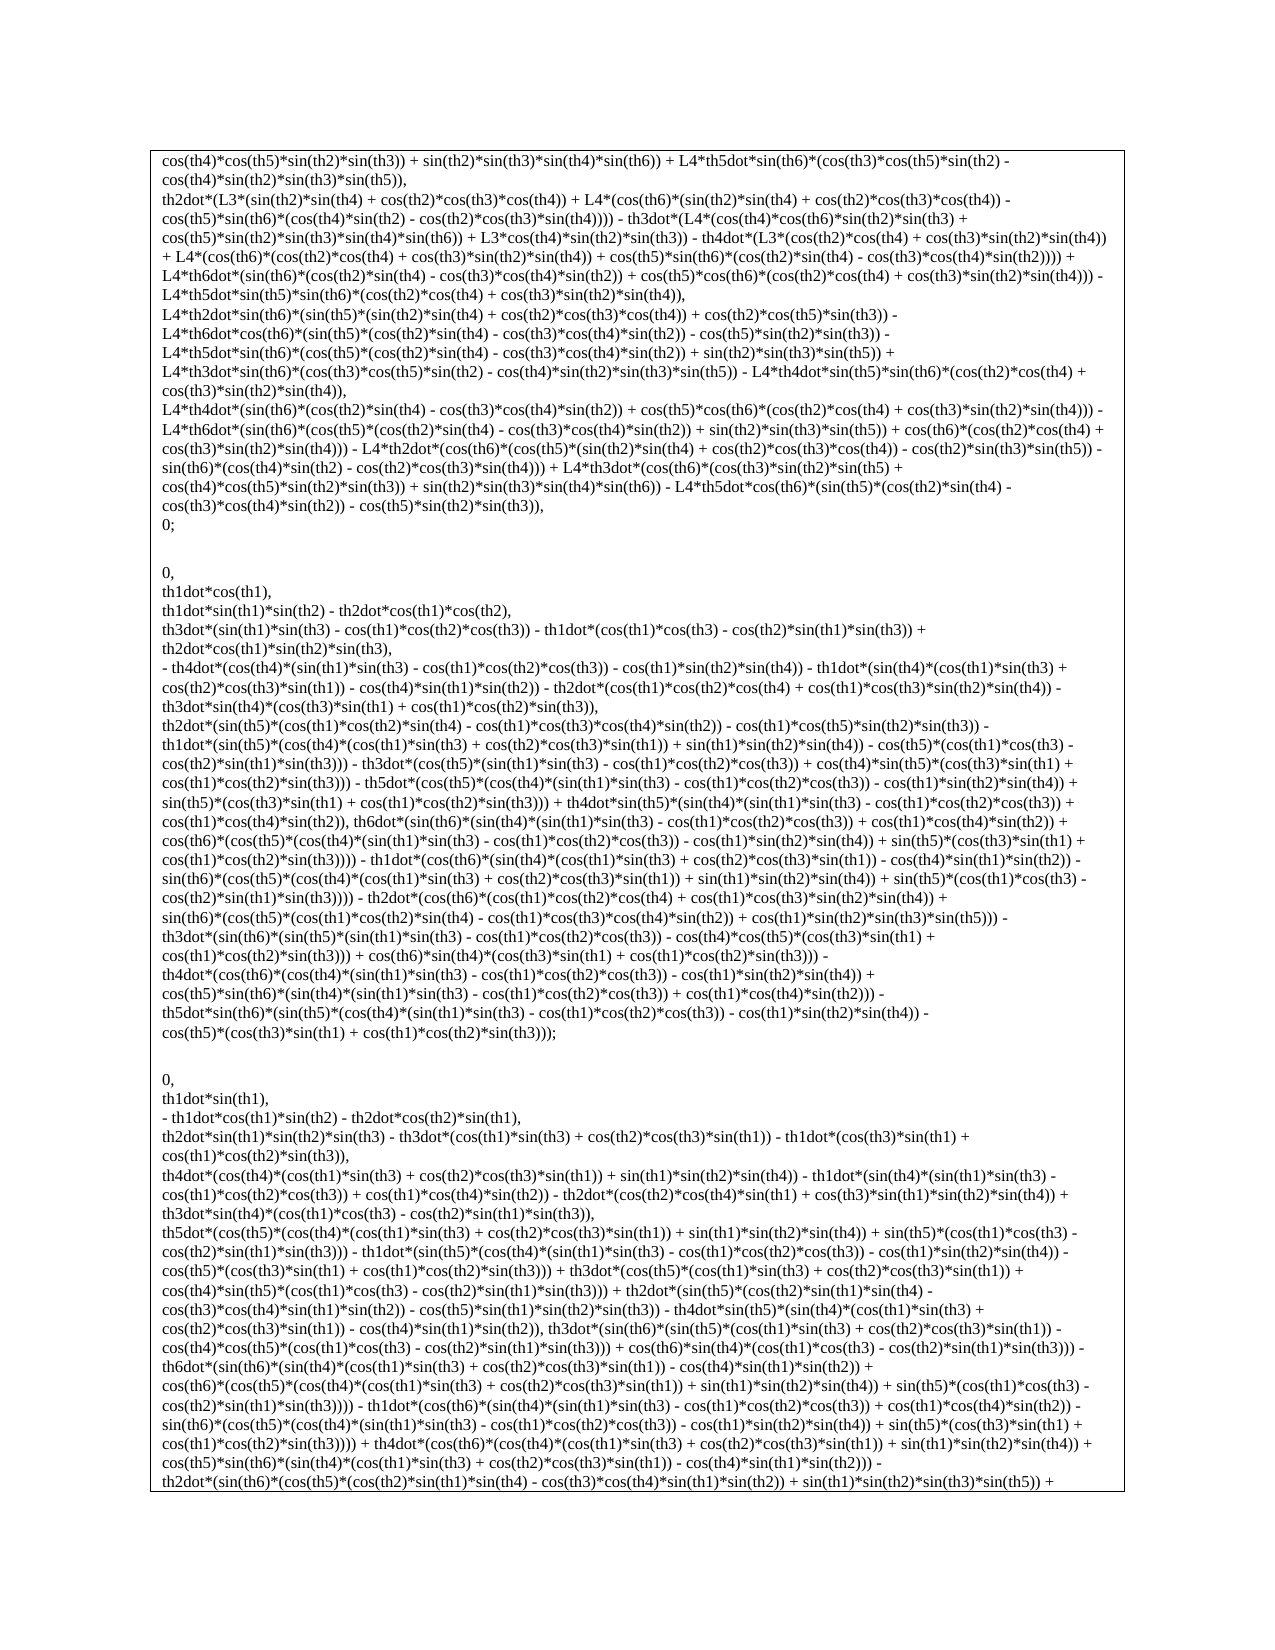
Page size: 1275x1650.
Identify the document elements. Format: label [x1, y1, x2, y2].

table_cell [151, 151, 1124, 1491]
